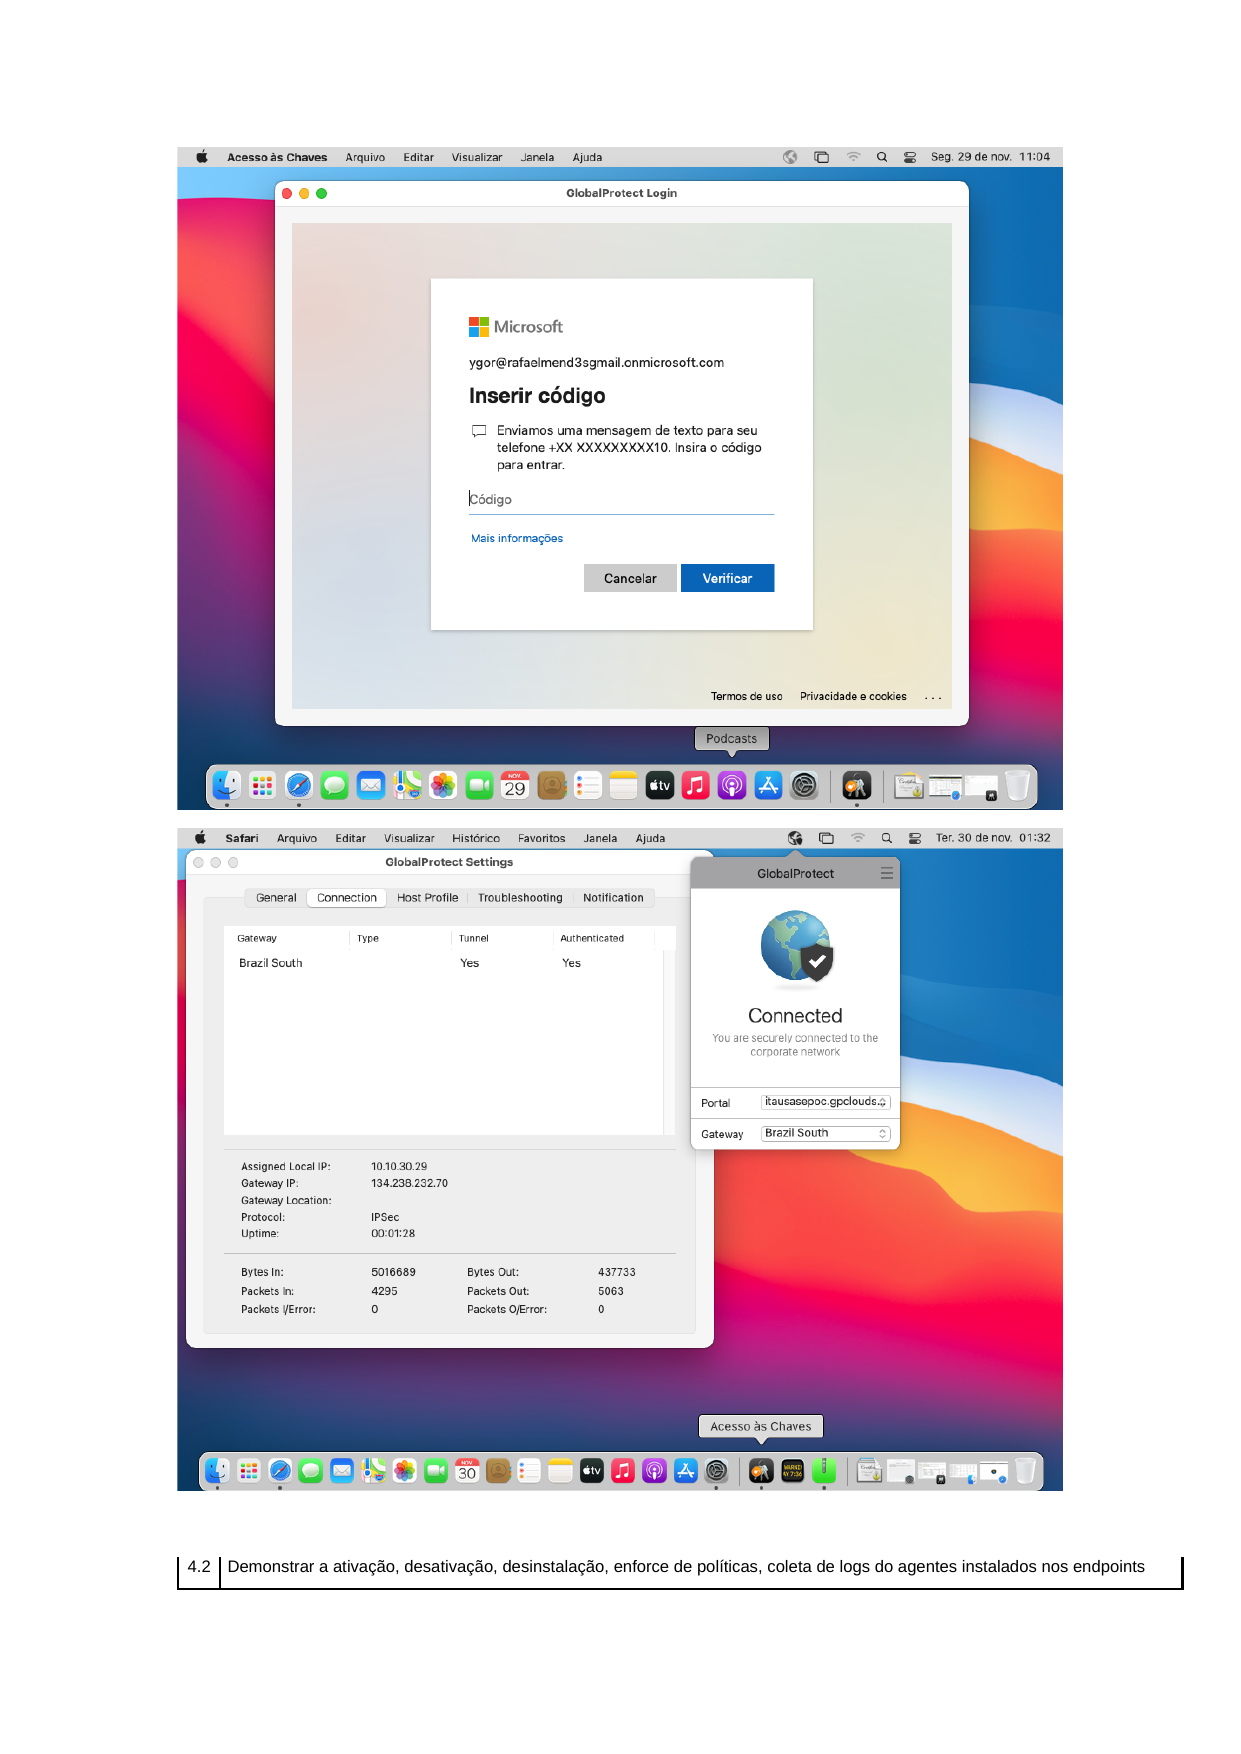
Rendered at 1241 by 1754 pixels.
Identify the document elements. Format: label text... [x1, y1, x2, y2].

picture [177, 147, 1063, 810]
table_header 4.2 [179, 1557, 219, 1588]
table_header Demonstrar a ativação, desativação, desinstalação, enforce de políticas, coleta de logs do agentes instalados nos endpoints [221, 1557, 1181, 1588]
picture [177, 828, 1063, 1491]
